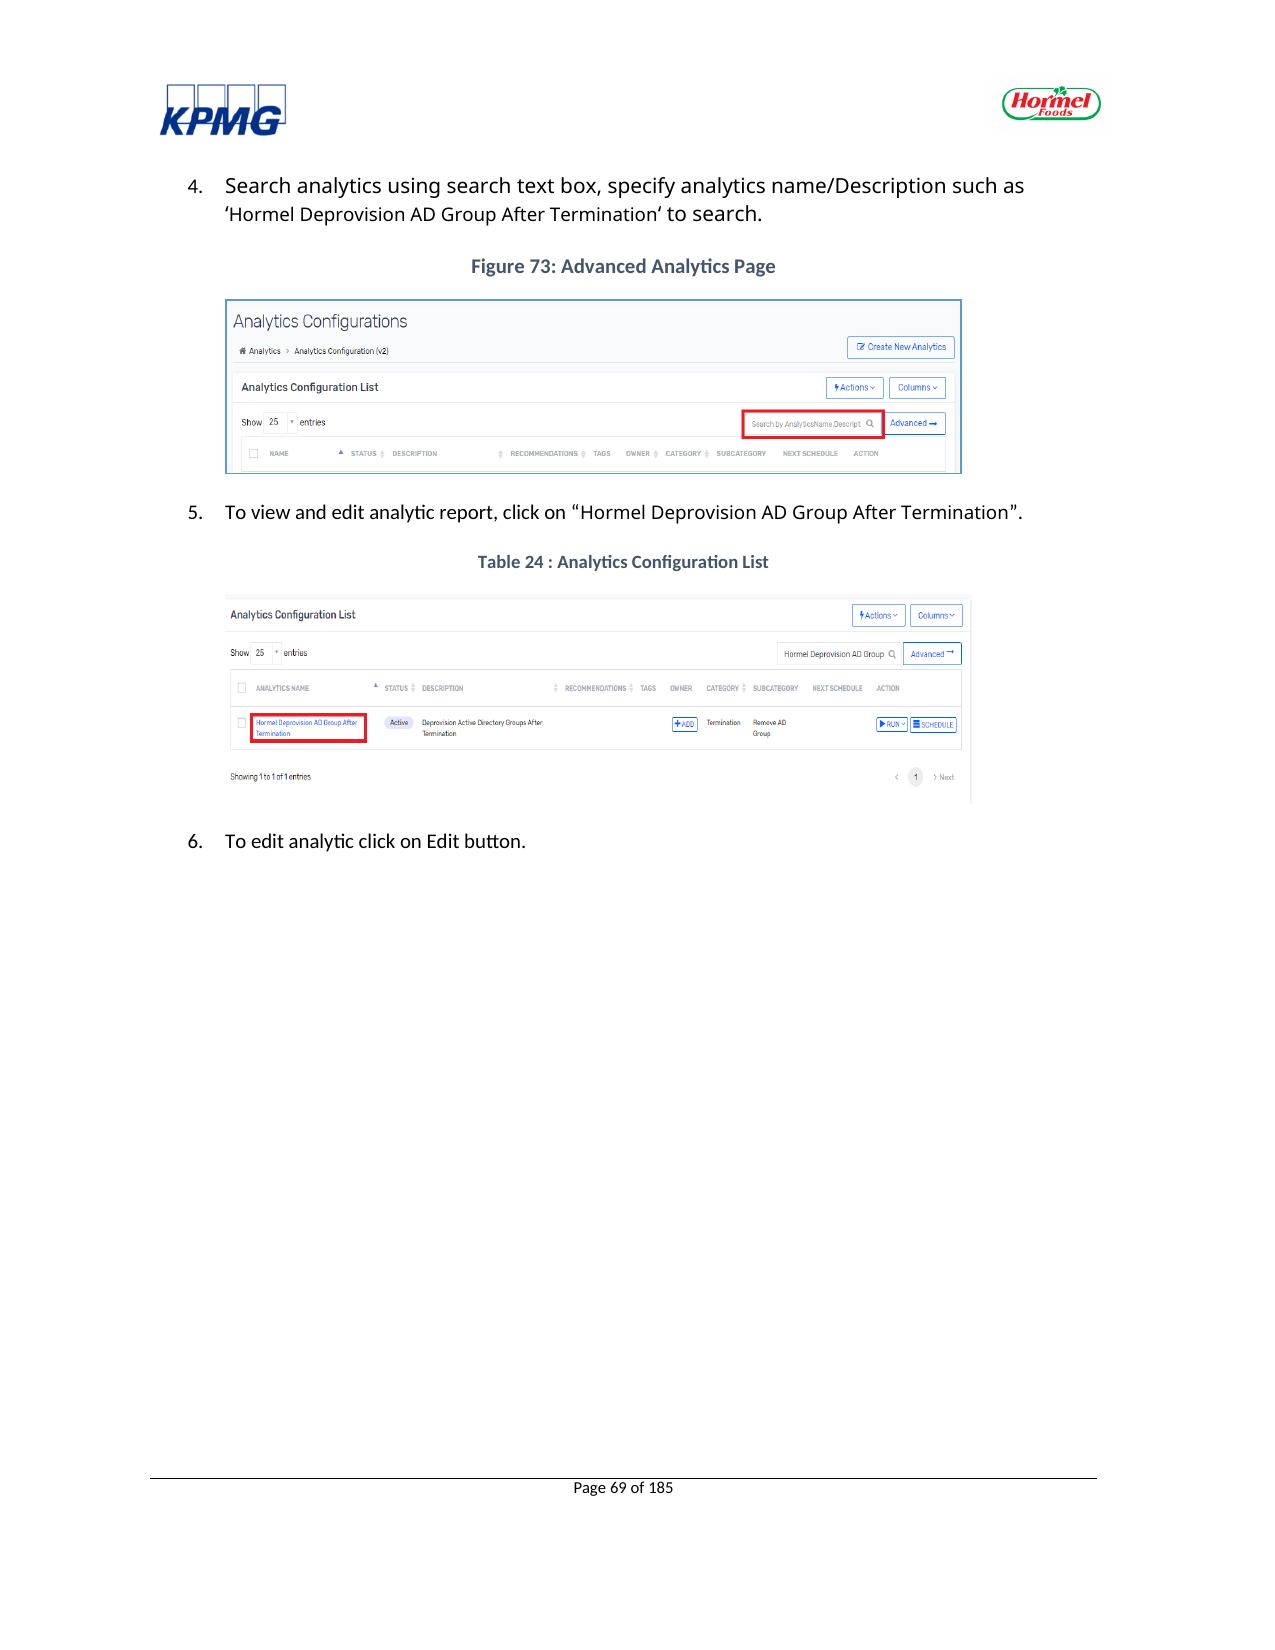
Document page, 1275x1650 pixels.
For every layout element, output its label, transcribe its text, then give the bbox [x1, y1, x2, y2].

picture [225, 594, 973, 804]
list Search analytics using search text box, specify analytics name/Description such as ‘Hormel Deprovision AD Group After Termination‘ to search. [187, 171, 1097, 228]
text Table 24 : Analytics Configuration List [150, 550, 1097, 573]
text Figure 73: Advanced Analytics Page [150, 253, 1097, 278]
picture [150, 75, 302, 146]
picture [227, 301, 960, 473]
list To view and edit analytic report, click on “Hormel Deprovision AD Group After Termination”. [187, 499, 1097, 525]
list To edit analytic click on Edit button. [187, 829, 1097, 854]
picture [988, 77, 1114, 140]
